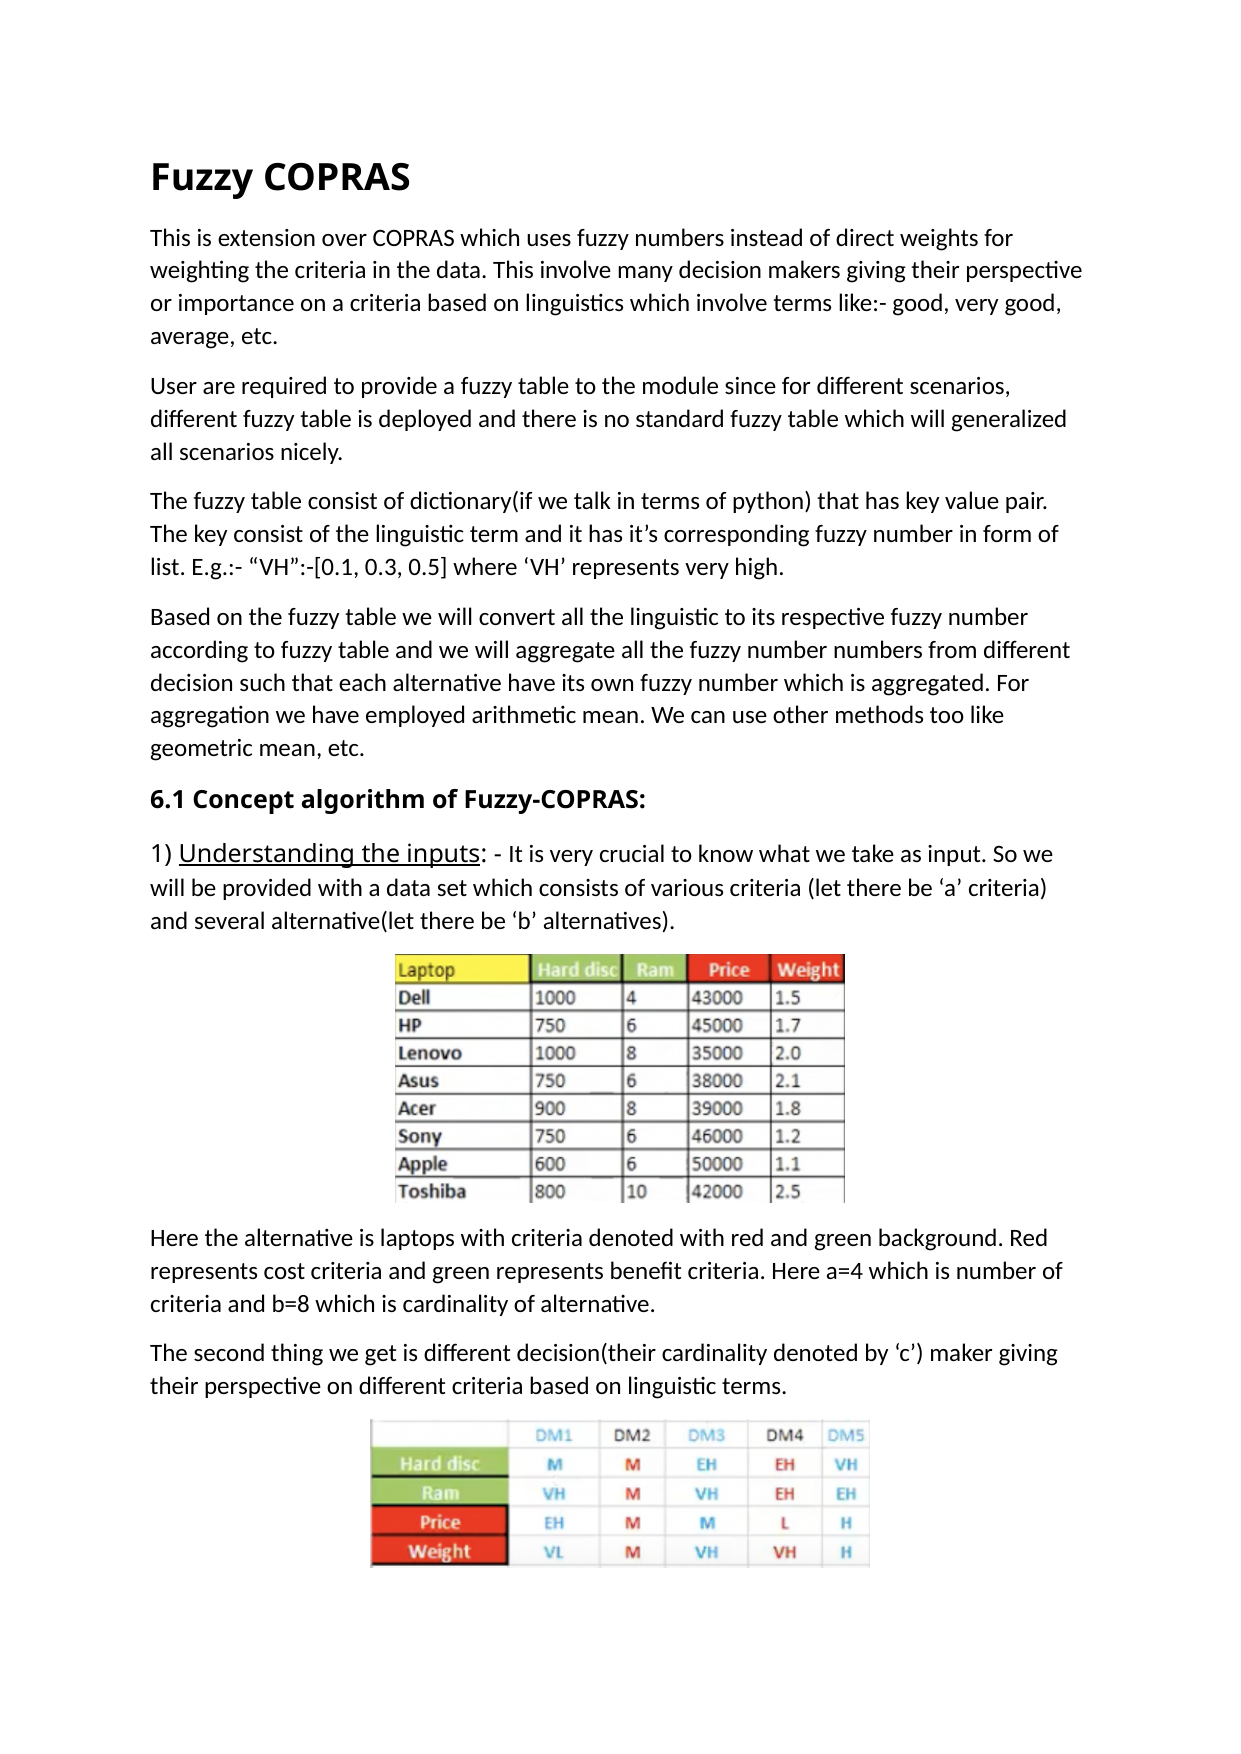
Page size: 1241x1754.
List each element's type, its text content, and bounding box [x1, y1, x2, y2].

text 6.1 Concept algorithm of Fuzzy-COPRAS: [150, 782, 1090, 816]
text Fuzzy COPRAS [150, 150, 1090, 201]
text Here the alternative is laptops with criteria denoted with red and green background. Red represents cost criteria and green represents benefit criteria. Here a=4 which is number of criteria and b=8 which is cardinality of alternative. [150, 1222, 1090, 1318]
text This is extension over COPRAS which uses fuzzy numbers instead of direct weights for weighting the criteria in the data. This involve many decision makers giving their perspective or importance on a criteria based on linguistics which involve terms like:- good, very good, average, etc. [150, 222, 1090, 351]
picture [370, 1419, 870, 1568]
text The second thing we get is different decision(their cardinality denoted by ‘c’) maker giving their perspective on different criteria based on linguistic terms. [150, 1337, 1090, 1401]
text 1) Understanding the inputs: - It is very crucial to know what we take as input. So we will be provided with a data set which consists of various criteria (let there be ‘a’ criteria) and several alternative(let there be ‘b’ alternatives). [150, 836, 1090, 936]
text Based on the fuzzy table we will convert all the linguistic to its respective fuzzy number according to fuzzy table and we will aggregate all the fuzzy number numbers from different decision such that each alternative have its own fuzzy number which is aggregated. For aggregation we have employed arithmetic mean. We can use other methods too like geometric mean, etc. [150, 601, 1090, 763]
text User are required to provide a fuzzy table to the module since for different scenarios, different fuzzy table is deployed and there is no standard fuzzy table which will generalized all scenarios nicely. [150, 370, 1090, 466]
picture [395, 954, 845, 1203]
text The fuzzy table consist of dictionary(if we talk in terms of python) that has key value pair. The key consist of the linguistic term and it has it’s corresponding fuzzy number in form of list. E.g.:- “VH”:-[0.1, 0.3, 0.5] where ‘VH’ represents very high. [150, 486, 1090, 582]
